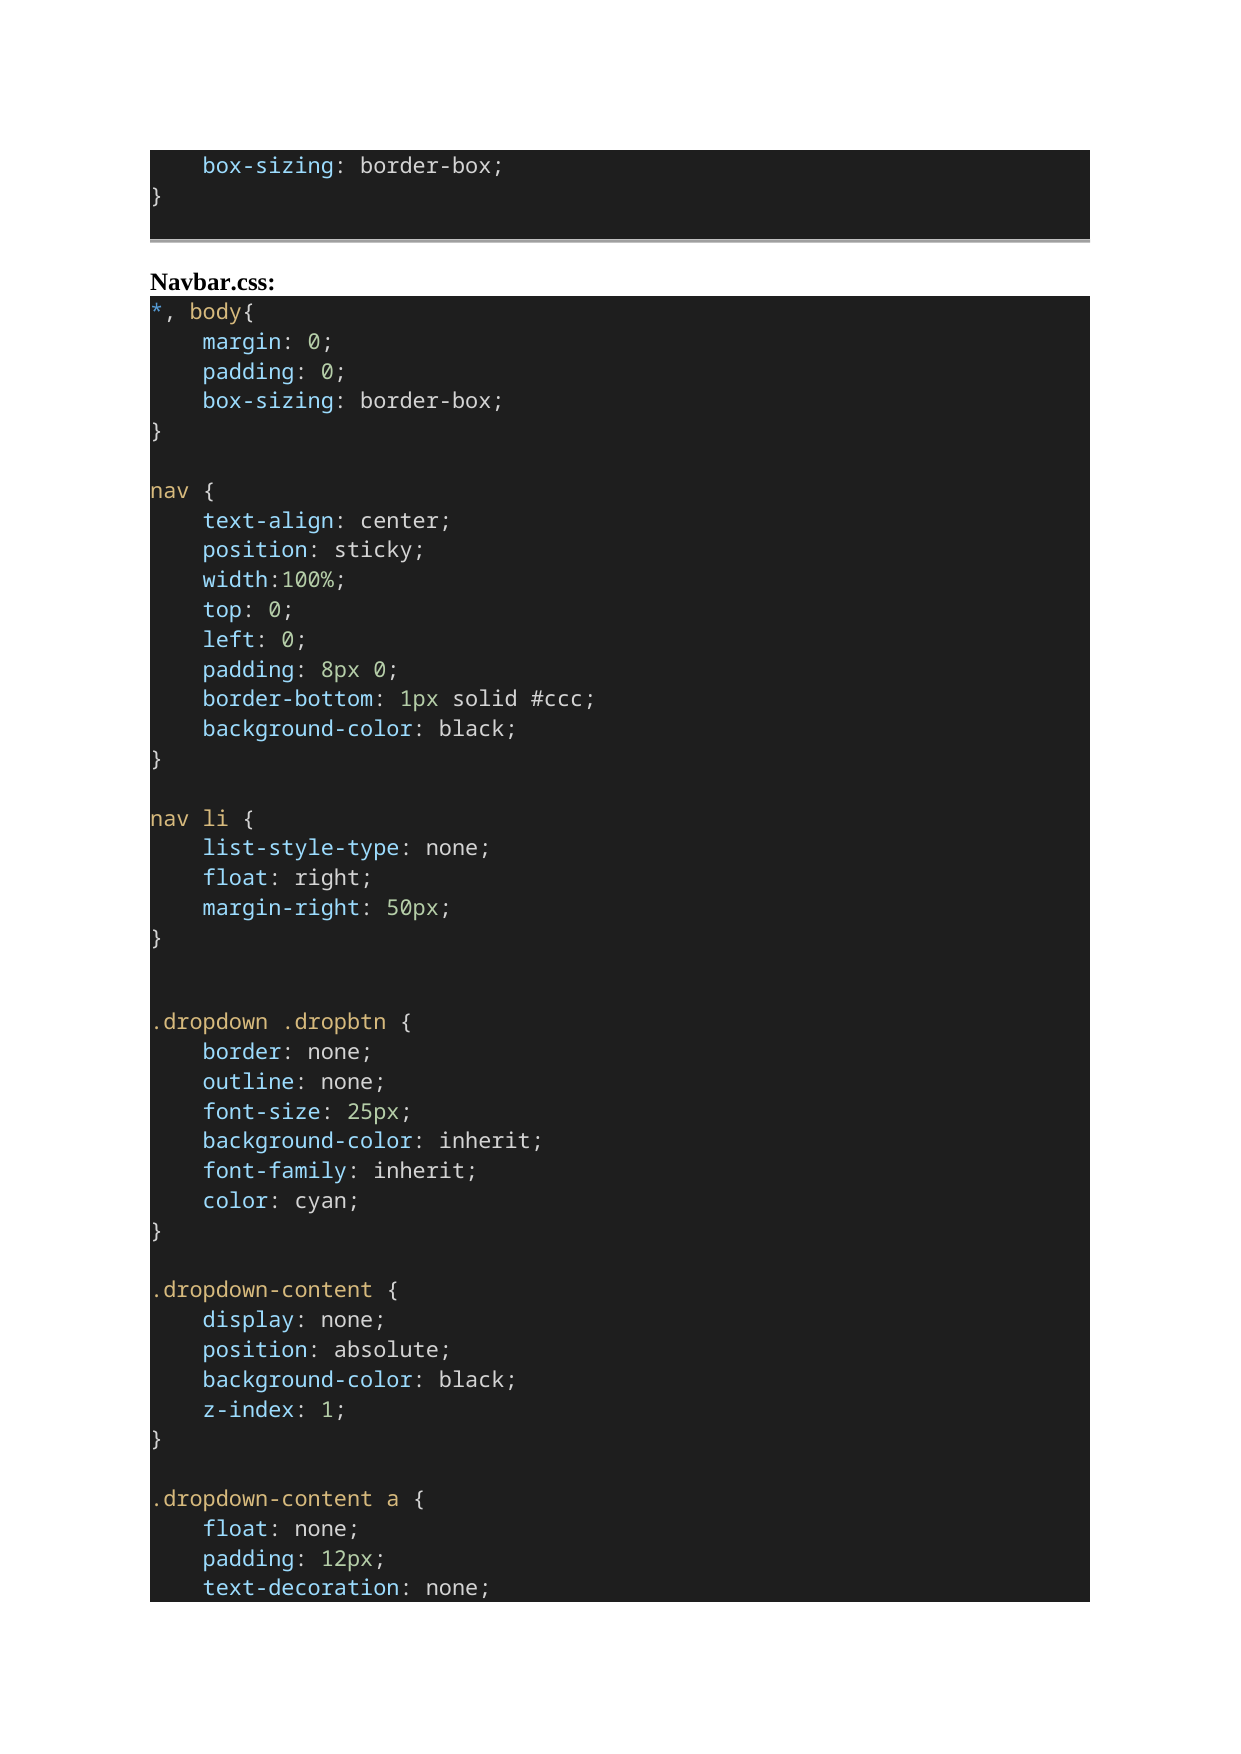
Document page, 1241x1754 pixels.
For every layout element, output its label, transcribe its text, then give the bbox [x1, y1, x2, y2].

text margin-right: 50px; [150, 892, 1090, 922]
text border: none; [150, 1036, 1090, 1066]
text .dropdown .dropbtn { [150, 1006, 1090, 1036]
text padding: 12px; [150, 1543, 1090, 1572]
text } [150, 415, 1090, 445]
text left: 0; [150, 624, 1090, 654]
text float: none; [150, 1513, 1090, 1543]
text color: cyan; [150, 1185, 1090, 1215]
text background-color: inherit; [150, 1126, 1090, 1155]
text outline: none; [150, 1066, 1090, 1096]
text } [150, 743, 1090, 773]
text .dropdown-content { [150, 1274, 1090, 1304]
text top: 0; [150, 594, 1090, 624]
text font-family: inherit; [150, 1155, 1090, 1185]
text background-color: black; [150, 713, 1090, 743]
text } [150, 1423, 1090, 1453]
text box-sizing: border-box; [150, 150, 1090, 180]
text font-size: 25px; [150, 1096, 1090, 1126]
text float: right; [150, 862, 1090, 892]
text Navbar.css: [150, 267, 1090, 296]
text background-color: black; [150, 1364, 1090, 1394]
text text-align: center; [150, 505, 1090, 534]
text padding: 0; [150, 356, 1090, 386]
text list-style-type: none; [150, 832, 1090, 862]
text } [150, 1215, 1090, 1245]
text border-bottom: 1px solid #ccc; [150, 683, 1090, 713]
text width:100%; [150, 564, 1090, 594]
text box-sizing: border-box; [150, 386, 1090, 415]
text text-decoration: none; [150, 1572, 1090, 1602]
text position: absolute; [150, 1334, 1090, 1364]
text } [150, 922, 1090, 952]
text } [150, 180, 1090, 209]
text margin: 0; [150, 326, 1090, 356]
text display: none; [150, 1304, 1090, 1334]
text .dropdown-content a { [150, 1483, 1090, 1513]
text *, body{ [150, 296, 1090, 326]
text padding: 8px 0; [150, 654, 1090, 683]
text nav li { [150, 803, 1090, 832]
text z-index: 1; [150, 1394, 1090, 1423]
text nav { [150, 475, 1090, 505]
text position: sticky; [150, 534, 1090, 564]
